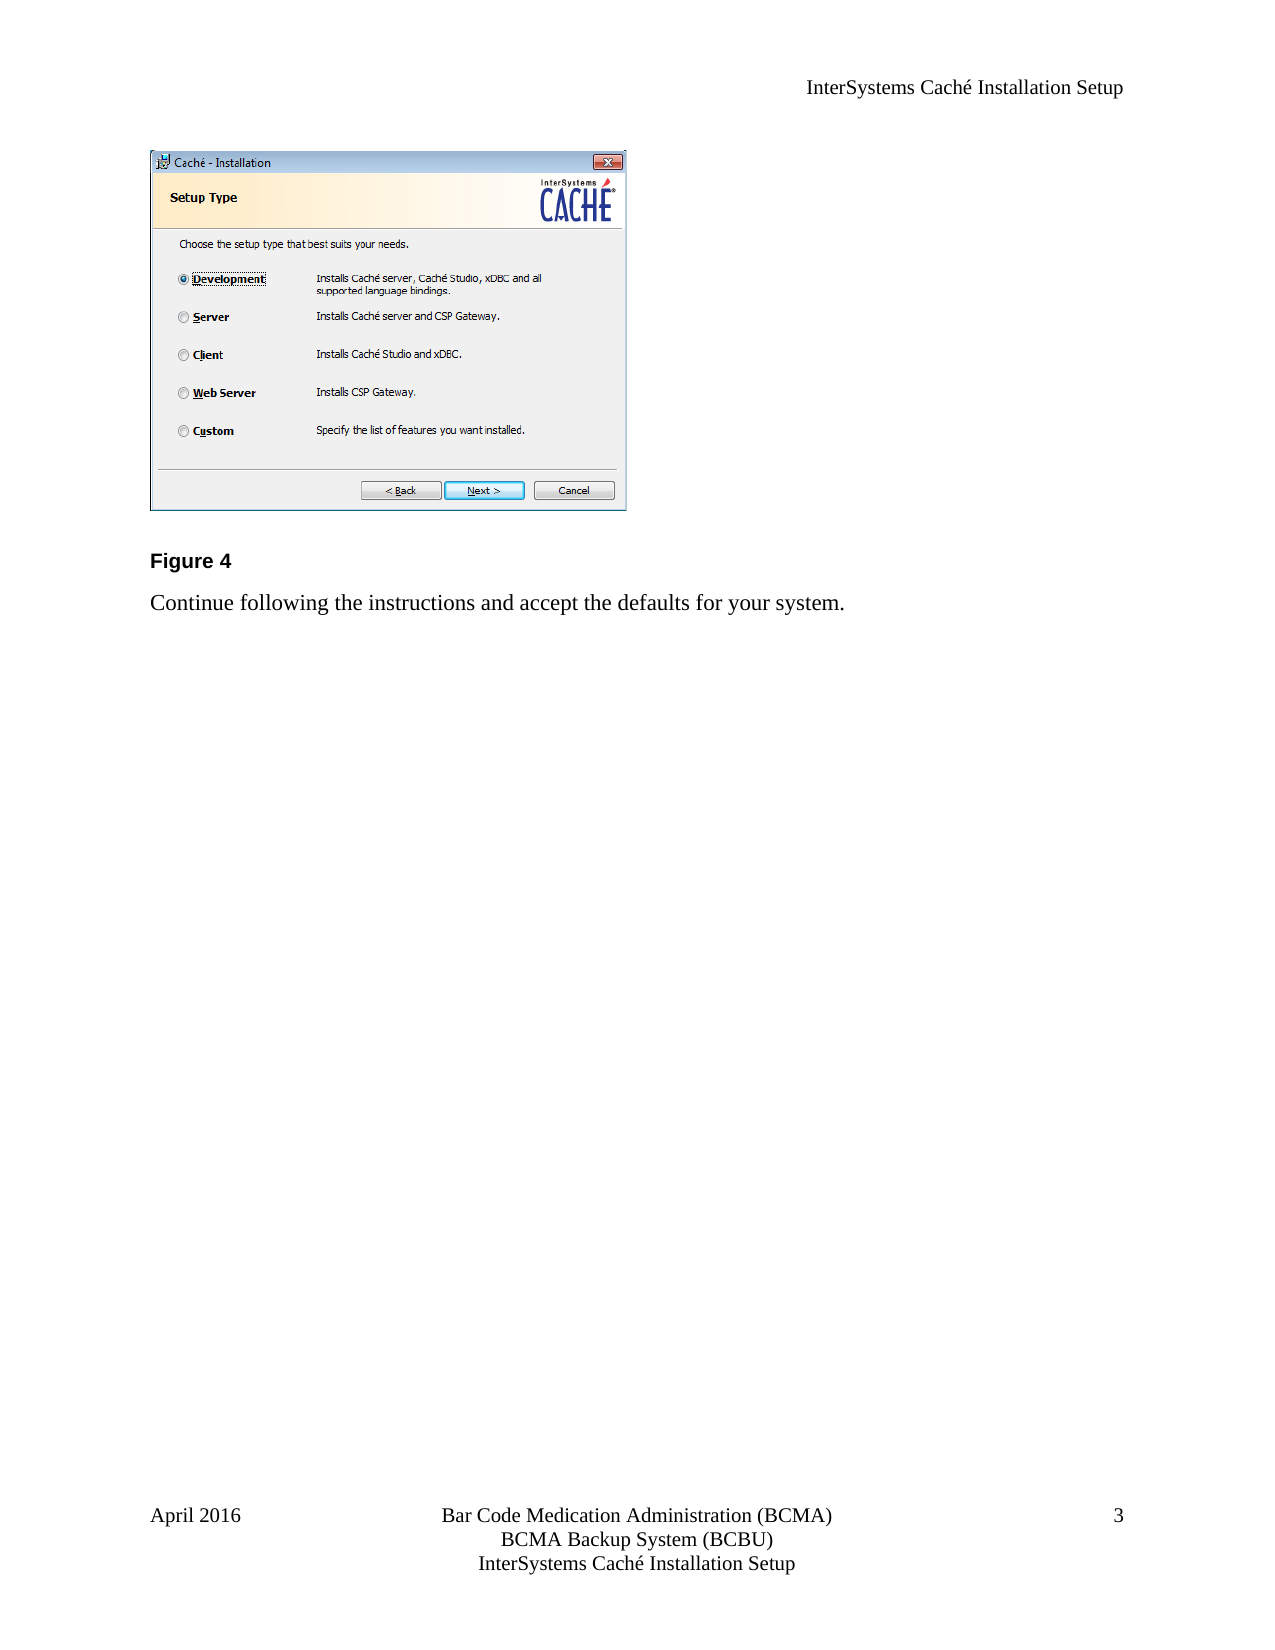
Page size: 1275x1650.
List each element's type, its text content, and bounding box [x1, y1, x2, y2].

text Continue following the instructions and accept the defaults for your system. [150, 589, 1125, 615]
picture [150, 150, 627, 511]
